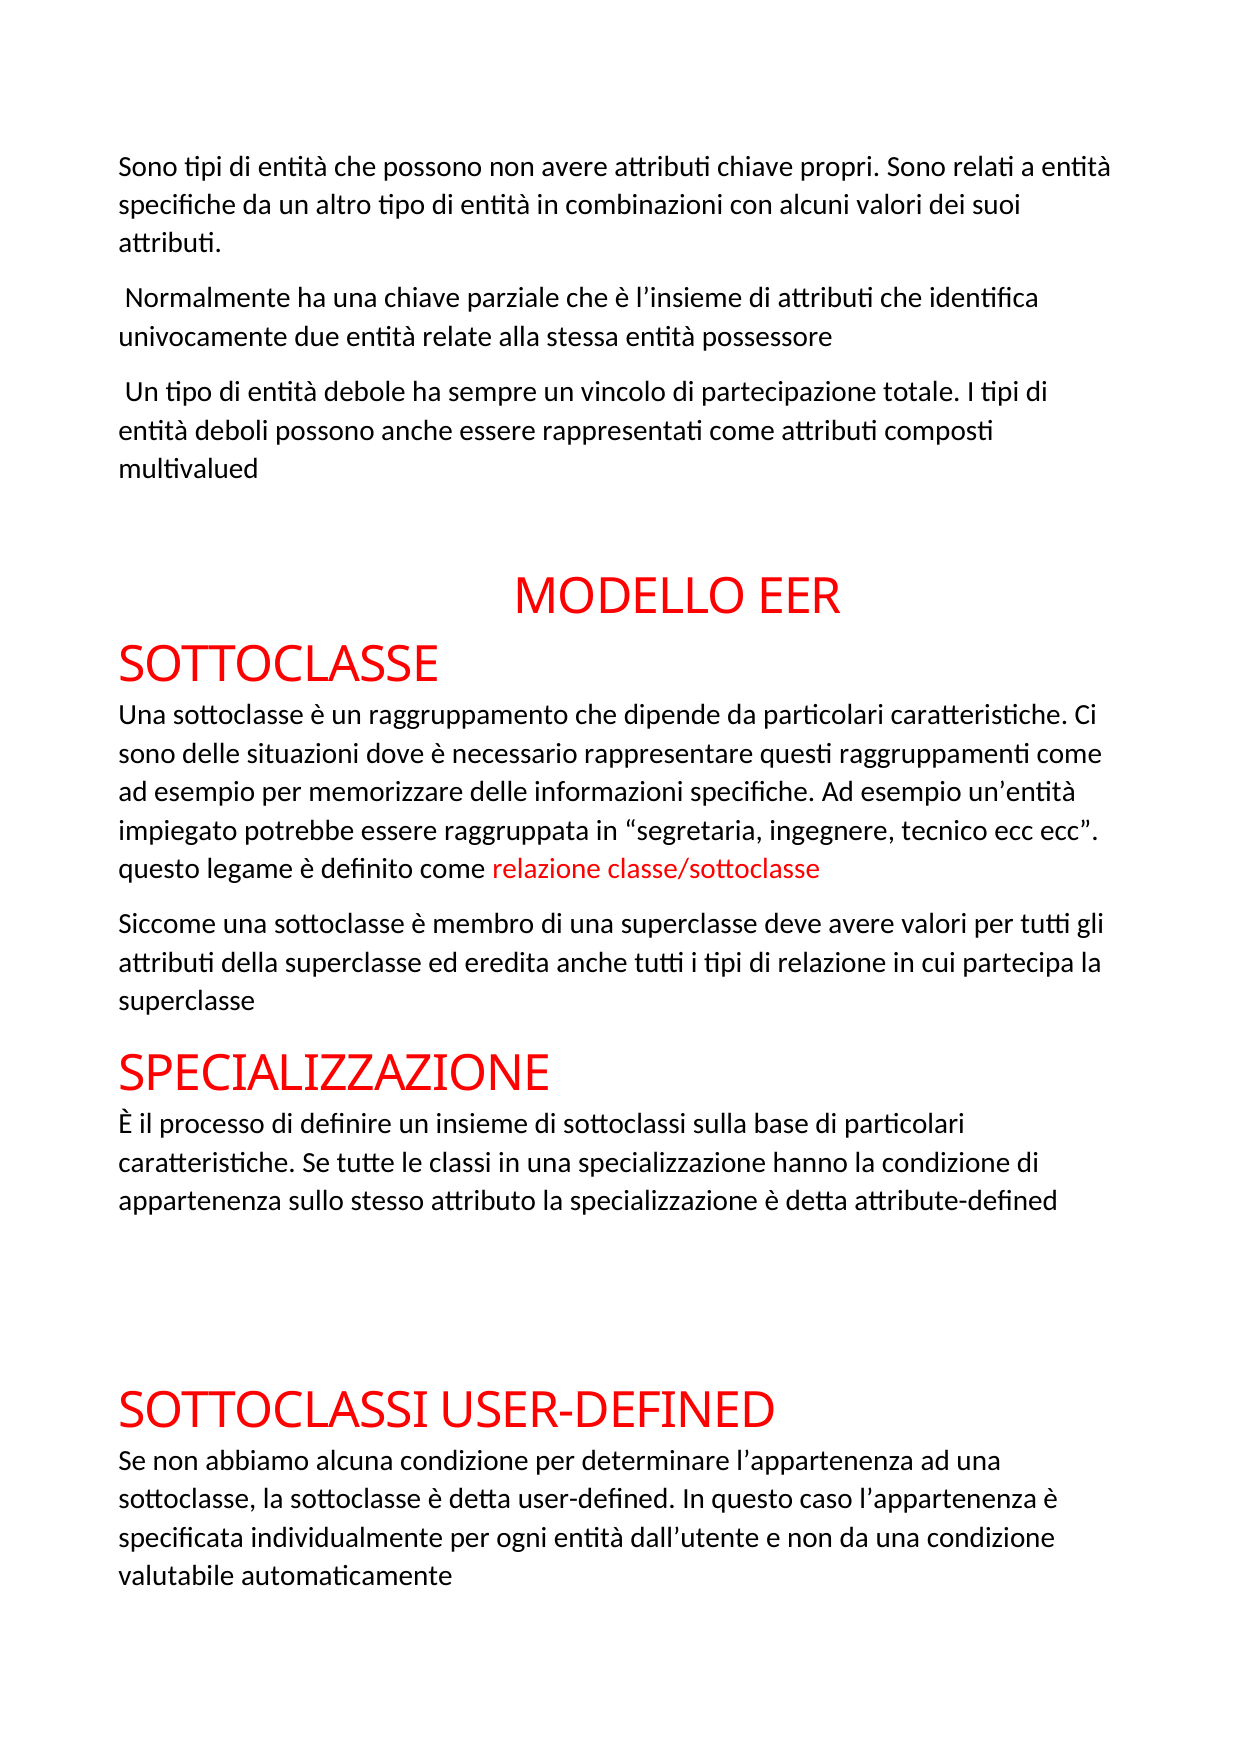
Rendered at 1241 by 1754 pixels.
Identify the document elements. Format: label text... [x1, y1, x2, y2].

text Sono tipi di entità che possono non avere attributi chiave propri. Sono relati a entità specifiche da un altro tipo di entità in combinazioni con alcuni valori dei suoi attributi. [118, 148, 1122, 260]
text Un tipo di entità debole ha sempre un vincolo di partecipazione totale. I tipi di entità deboli possono anche essere rappresentati come attributi composti multivalued [118, 373, 1122, 486]
title SOTTOCLASSE [118, 628, 1122, 696]
text È il processo di definire un insieme di sottoclassi sulla base di particolari caratteristiche. Se tutte le classi in una specializzazione hanno la condizione di appartenenza sullo stesso attributo la specializzazione è detta attribute-defined [118, 1105, 1122, 1218]
text Normalmente ha una chiave parziale che è l’insieme di attributi che identifica univocamente due entità relate alla stessa entità possessore [118, 279, 1122, 354]
text Una sottoclasse è un raggruppamento che dipende da particolari caratteristiche. Ci sono delle situazioni dove è necessario rappresentare questi raggruppamenti come ad esempio per memorizzare delle informazioni specifiche. Ad esempio un’entità impiegato potrebbe essere raggruppata in “segretaria, ingegnere, tecnico ecc ecc”. questo legame è definito come relazione classe/sottoclasse [118, 696, 1122, 886]
title MODELLO EER [118, 560, 1122, 628]
text Se non abbiamo alcuna condizione per determinare l’appartenenza ad una sottoclasse, la sottoclasse è detta user-defined. In questo caso l’appartenenza è specificata individualmente per ogni entità dall’utente e non da una condizione valutabile automaticamente [118, 1442, 1122, 1593]
text Siccome una sottoclasse è membro di una superclasse deve avere valori per tutti gli attributi della superclasse ed eredita anche tutti i tipi di relazione in cui partecipa la superclasse [118, 905, 1122, 1018]
title SOTTOCLASSI USER-DEFINED [118, 1374, 1122, 1442]
title SPECIALIZZAZIONE [118, 1037, 1122, 1105]
